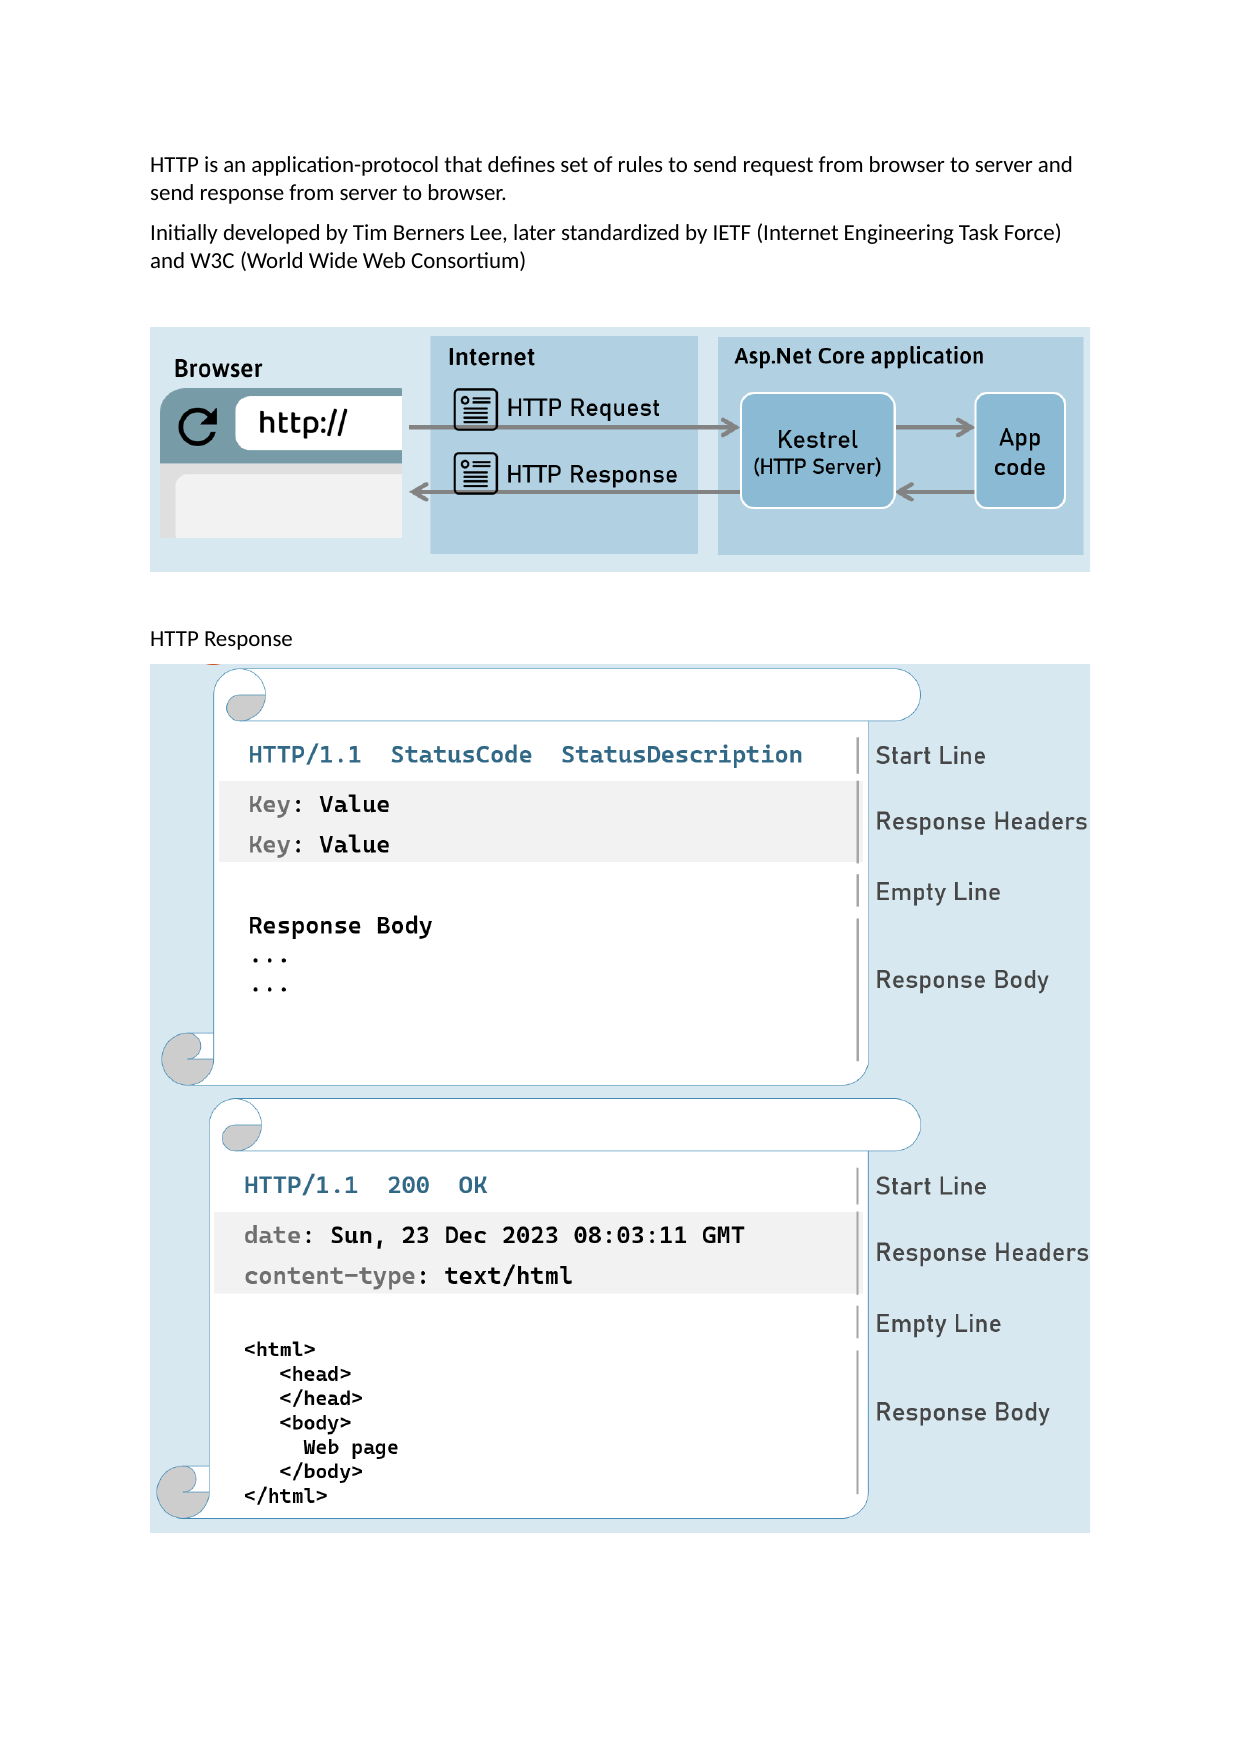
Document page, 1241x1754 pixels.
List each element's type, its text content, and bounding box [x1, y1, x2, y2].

text HTTP Response [150, 624, 1090, 652]
text HTTP is an application-protocol that defines set of rules to send request from browser to server and send response from server to browser. [150, 150, 1090, 206]
picture [150, 327, 1091, 572]
text Initially developed by Tim Berners Lee, later standardized by IETF (Internet Engineering Task Force) and W3C (World Wide Web Consortium) [150, 218, 1090, 274]
picture [150, 664, 1091, 1533]
